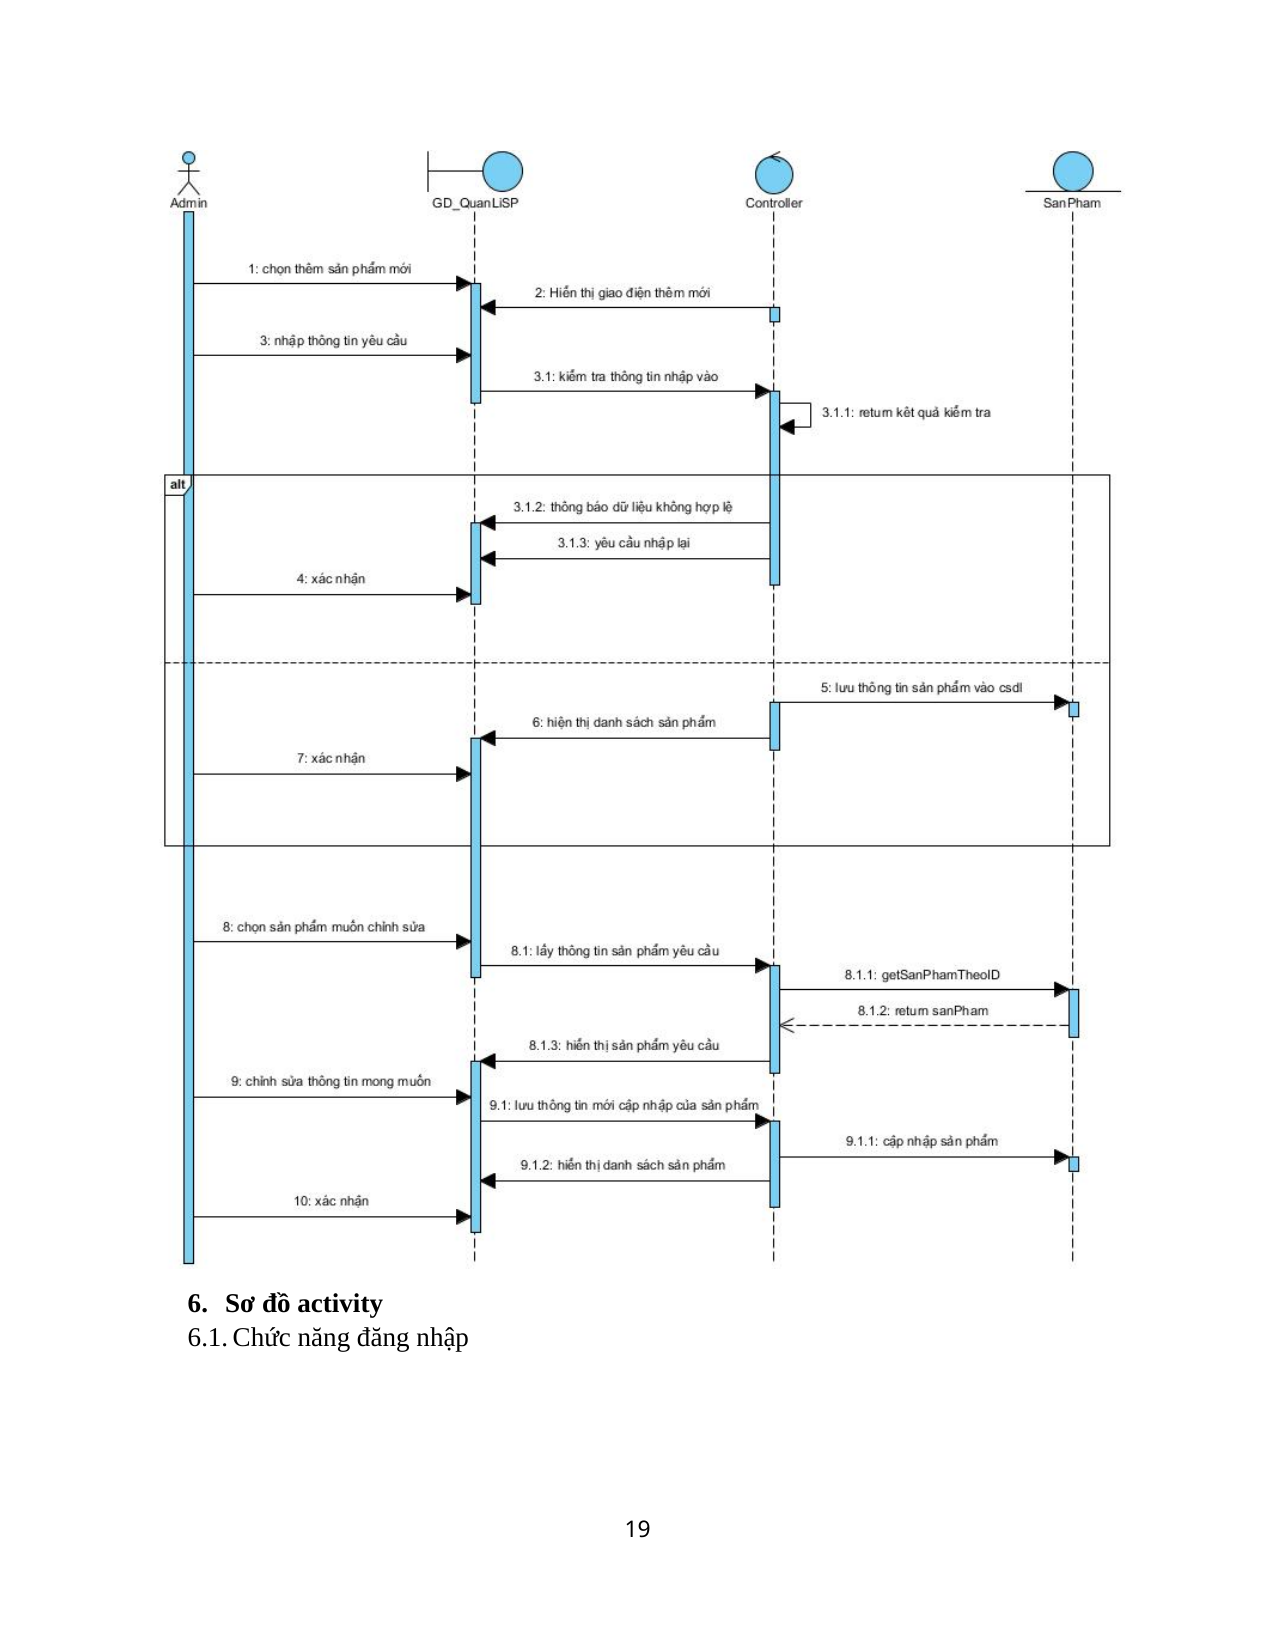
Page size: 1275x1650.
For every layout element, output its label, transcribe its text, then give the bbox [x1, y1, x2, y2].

picture [150, 150, 1125, 1269]
list Sơ đồ activity [187, 1287, 1125, 1319]
list Chức năng đăng nhập [187, 1321, 1125, 1352]
